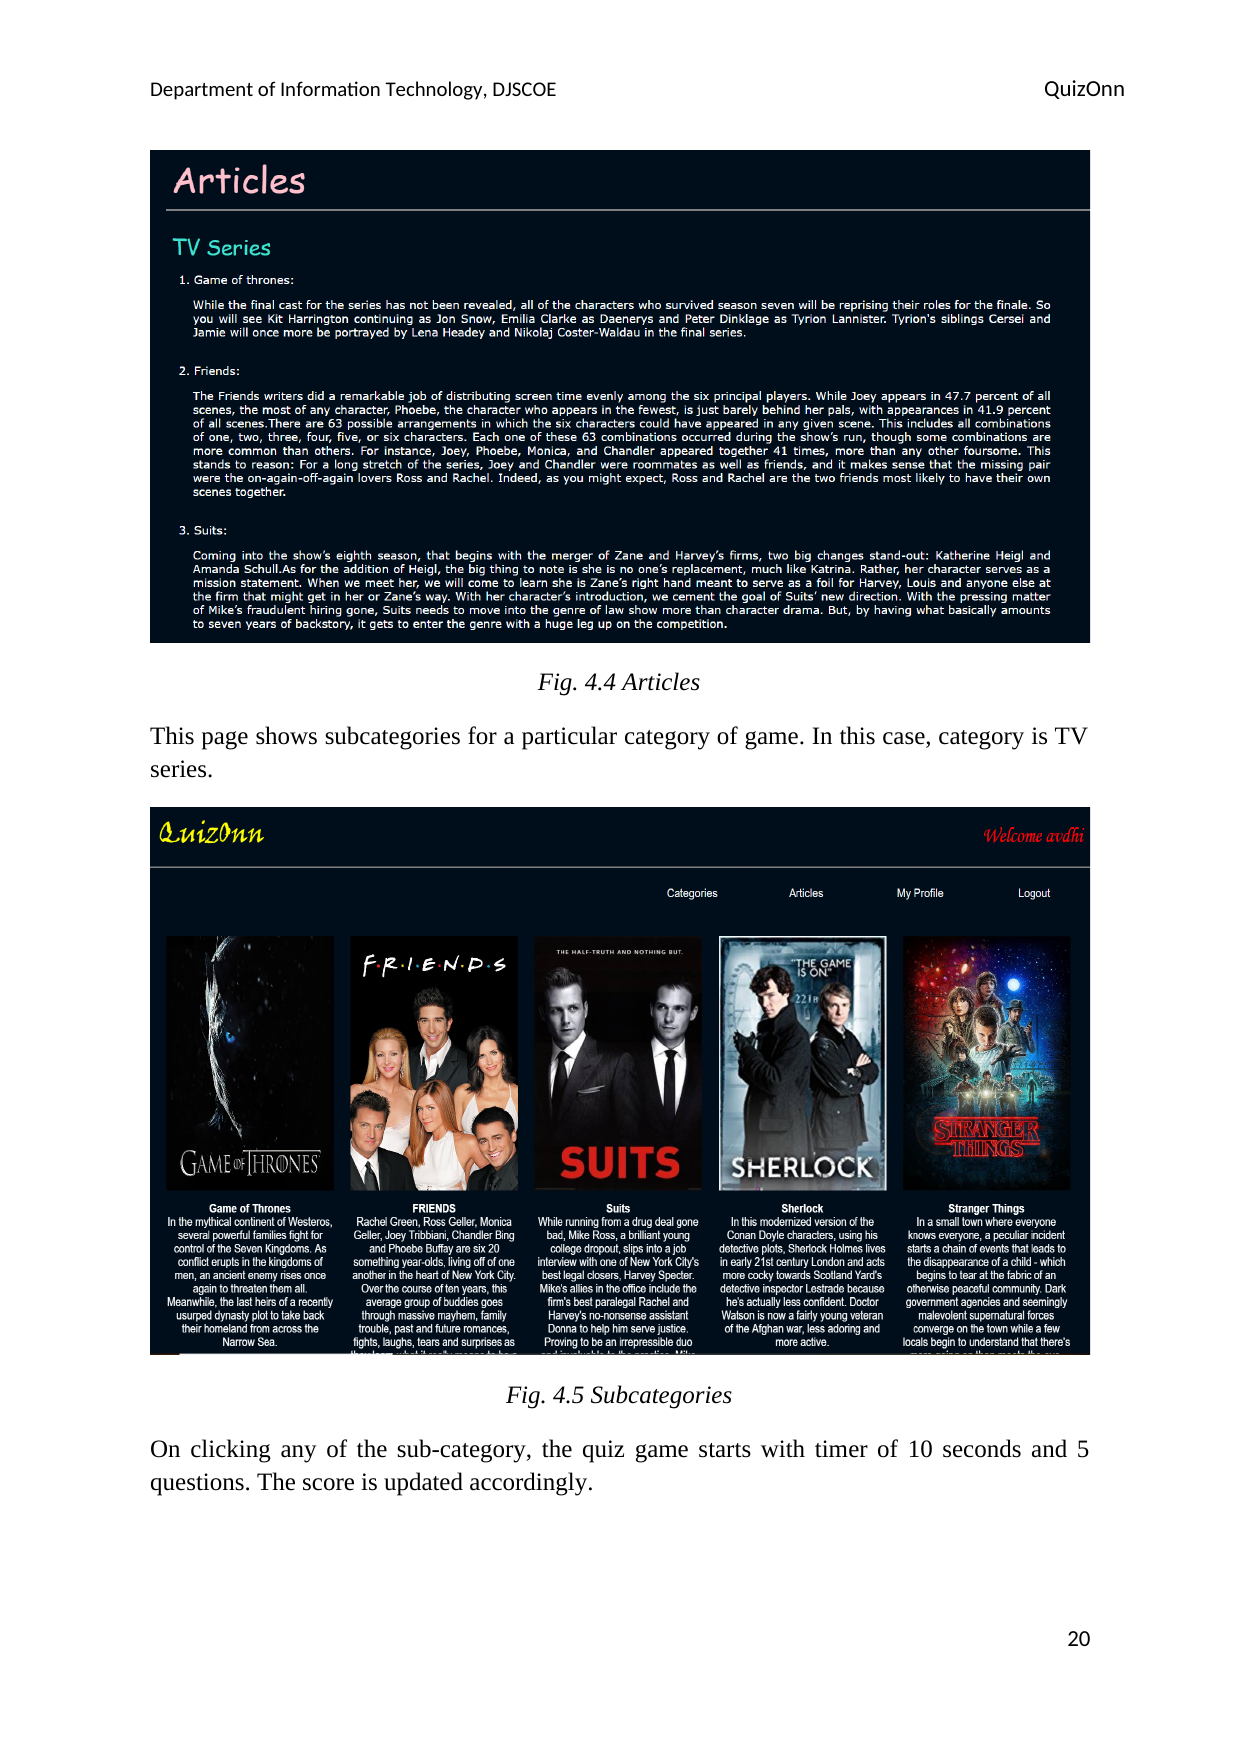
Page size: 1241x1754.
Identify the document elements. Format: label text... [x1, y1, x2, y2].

text This page shows subcategories for a particular category of game. In this case, category is TV series. [150, 721, 1090, 783]
text Fig. 4.4 Articles [150, 667, 1090, 696]
text Fig. 4.5 Subcategories [150, 1380, 1090, 1408]
text On clicking any of the sub-category, the quiz game starts with timer of 10 seconds and 5 questions. The score is updated accordingly. [150, 1434, 1090, 1495]
picture [150, 150, 1091, 643]
picture [150, 807, 1091, 1355]
